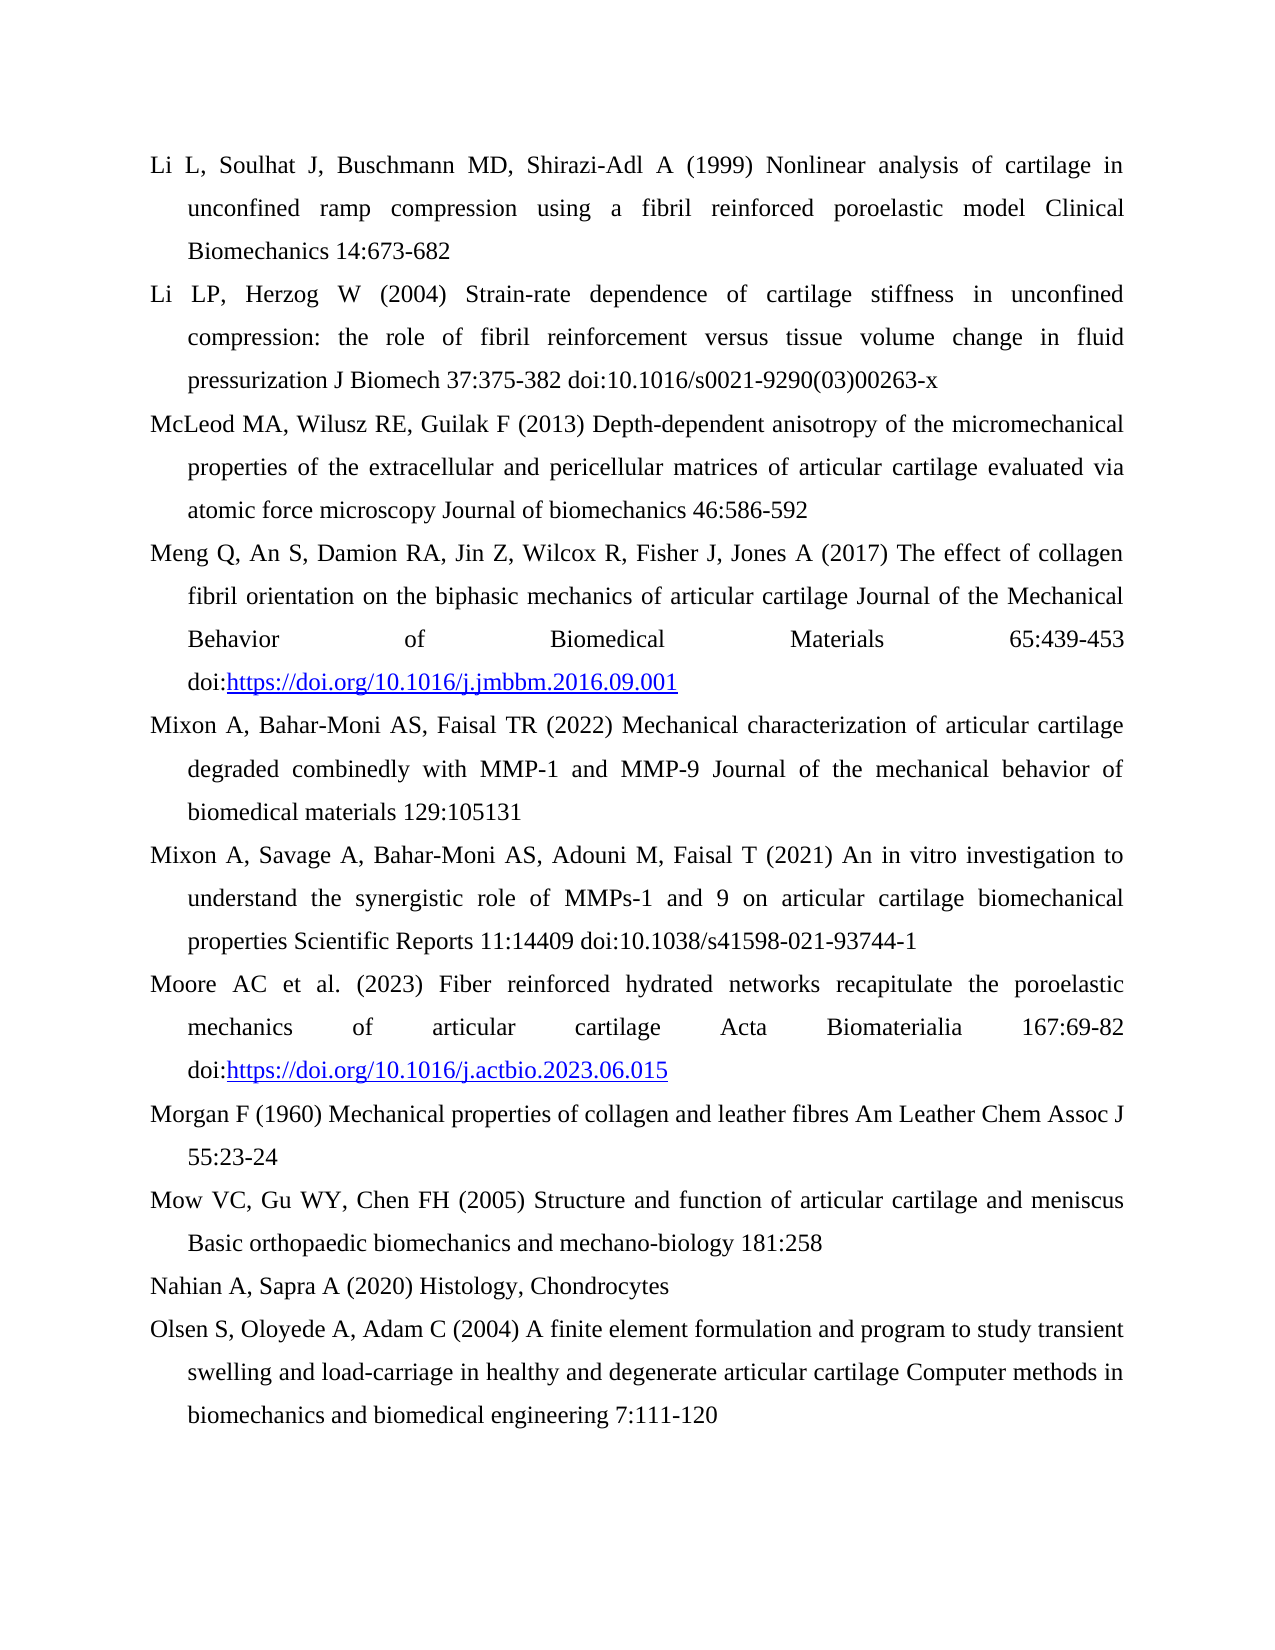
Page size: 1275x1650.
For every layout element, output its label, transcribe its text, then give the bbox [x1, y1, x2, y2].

text Li L, Soulhat J, Buschmann MD, Shirazi-Adl A (1999) Nonlinear analysis of cartilage in unconfined ramp compression using a fibril reinforced poroelastic model Clinical Biomechanics 14:673-682 [150, 150, 1125, 265]
text Meng Q, An S, Damion RA, Jin Z, Wilcox R, Fisher J, Jones A (2017) The effect of collagen fibril orientation on the biphasic mechanics of articular cartilage Journal of the Mechanical Behavior of Biomedical Materials 65:439-453 doi:https://doi.org/10.1016/j.jmbbm.2016.09.001 [150, 538, 1125, 696]
text Li LP, Herzog W (2004) Strain-rate dependence of cartilage stiffness in unconfined compression: the role of fibril reinforcement versus tissue volume change in fluid pressurization J Biomech 37:375-382 doi:10.1016/s0021-9290(03)00263-x [150, 279, 1125, 394]
text Mow VC, Gu WY, Chen FH (2005) Structure and function of articular cartilage and meniscus Basic orthopaedic biomechanics and mechano-biology 181:258 [150, 1185, 1125, 1257]
text Morgan F (1960) Mechanical properties of collagen and leather fibres Am Leather Chem Assoc J 55:23-24 [150, 1099, 1125, 1171]
text Moore AC et al. (2023) Fiber reinforced hydrated networks recapitulate the poroelastic mechanics of articular cartilage Acta Biomaterialia 167:69-82 doi:https://doi.org/10.1016/j.actbio.2023.06.015 [150, 969, 1125, 1084]
text Nahian A, Sapra A (2020) Histology, Chondrocytes [150, 1271, 1125, 1300]
text Olsen S, Oloyede A, Adam C (2004) A finite element formulation and program to study transient swelling and load-carriage in healthy and degenerate articular cartilage Computer methods in biomechanics and biomedical engineering 7:111-120 [150, 1314, 1125, 1429]
text McLeod MA, Wilusz RE, Guilak F (2013) Depth-dependent anisotropy of the micromechanical properties of the extracellular and pericellular matrices of articular cartilage evaluated via atomic force microscopy Journal of biomechanics 46:586-592 [150, 409, 1125, 524]
text Mixon A, Savage A, Bahar-Moni AS, Adouni M, Faisal T (2021) An in vitro investigation to understand the synergistic role of MMPs-1 and 9 on articular cartilage biomechanical properties Scientific Reports 11:14409 doi:10.1038/s41598-021-93744-1 [150, 840, 1125, 955]
text Mixon A, Bahar-Moni AS, Faisal TR (2022) Mechanical characterization of articular cartilage degraded combinedly with MMP-1 and MMP-9 Journal of the mechanical behavior of biomedical materials 129:105131 [150, 711, 1125, 826]
